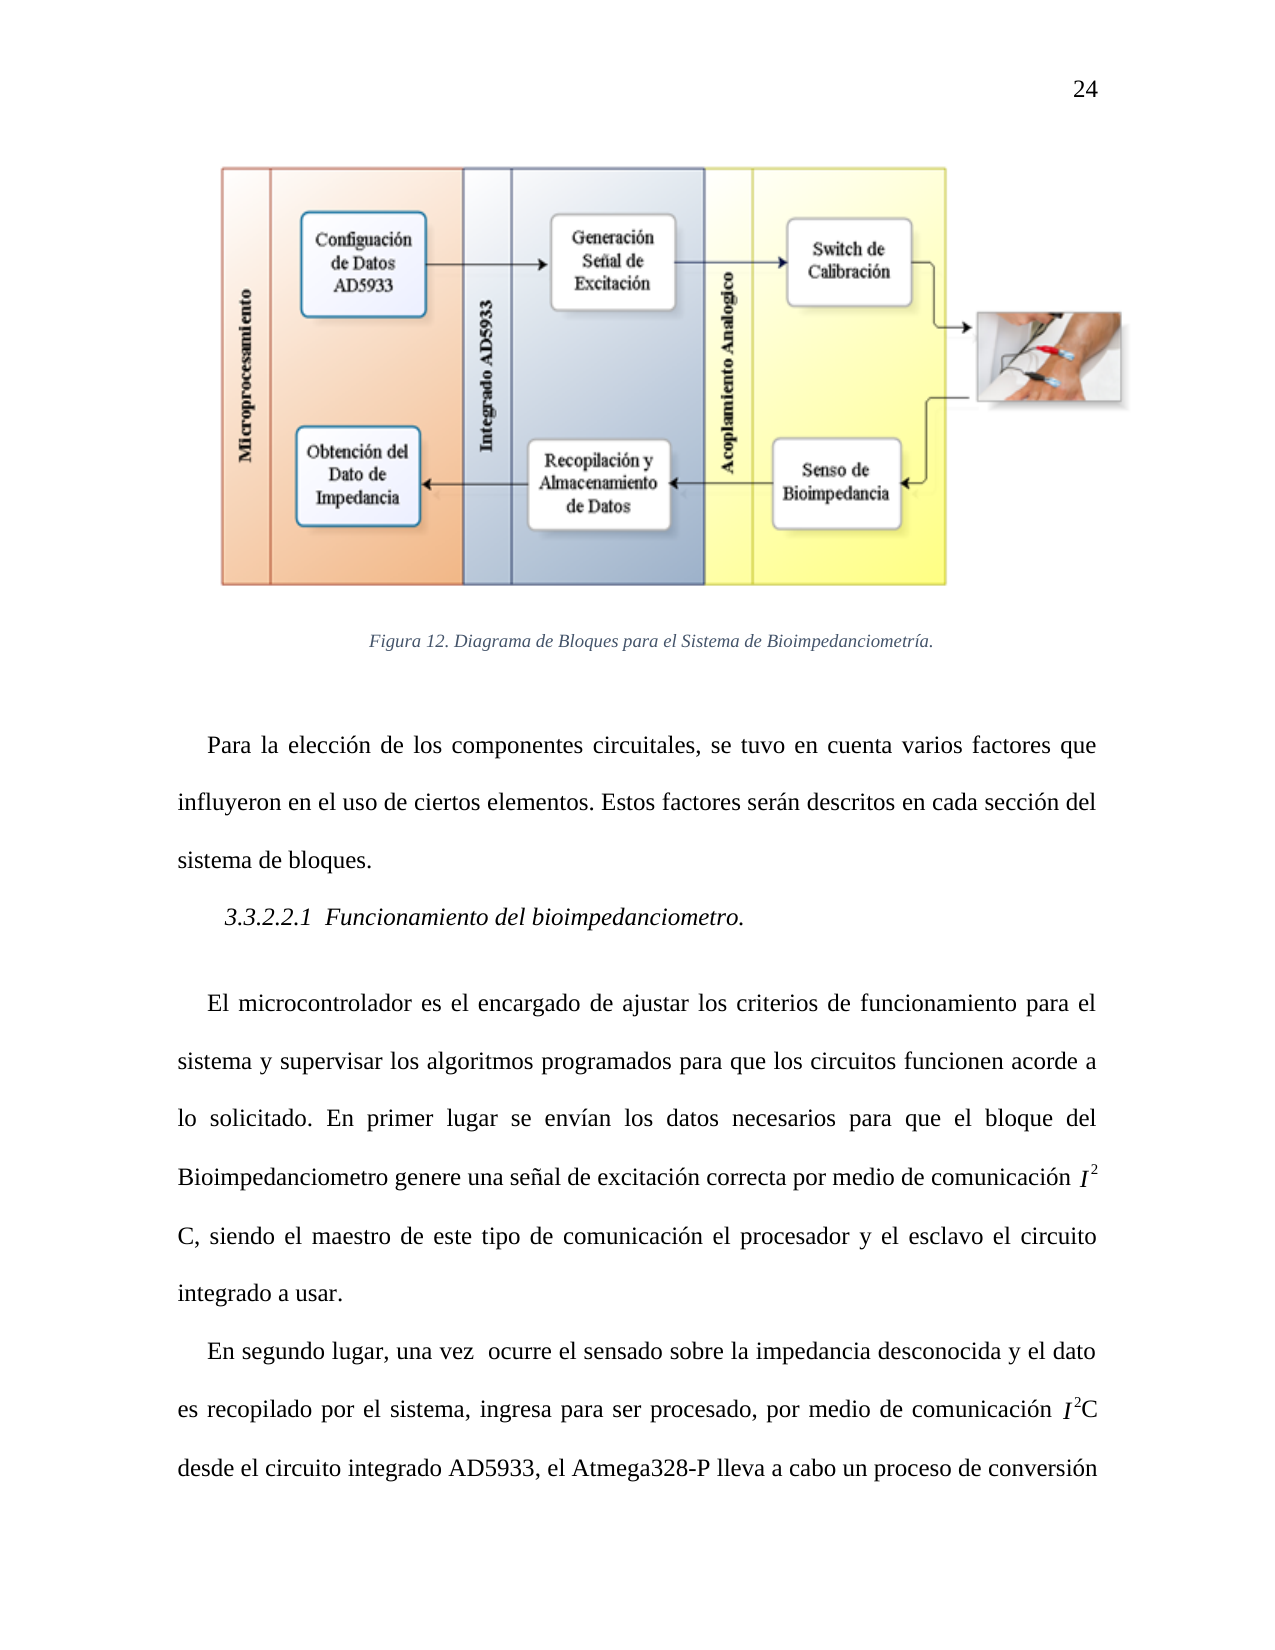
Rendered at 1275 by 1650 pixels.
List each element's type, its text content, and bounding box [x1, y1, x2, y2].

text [177, 1336, 1098, 1482]
text Para la elección de los componentes circuitales, se tuvo en cuenta varios factores que influyeron en el uso de ciertos elementos. Estos factores serán descritos en cada sección del sistema de bloques. [177, 730, 1098, 873]
picture [206, 147, 1140, 601]
subtitle Funcionamiento del bioimpedanciometro. [177, 902, 1098, 931]
text El microcontrolador es el encargado de ajustar los criterios de funcionamiento para el sistema y supervisar los algoritmos programados para que los circuitos funcionen acorde a lo solicitado. En primer lugar se envían los datos necesarios para que el bloque del Bioimpedanciometro genere una señal de excitación correcta por medio de comunicación C, siendo el maestro de este tipo de comunicación el procesador y el esclavo el circuito integrado a usar. [177, 988, 1098, 1307]
